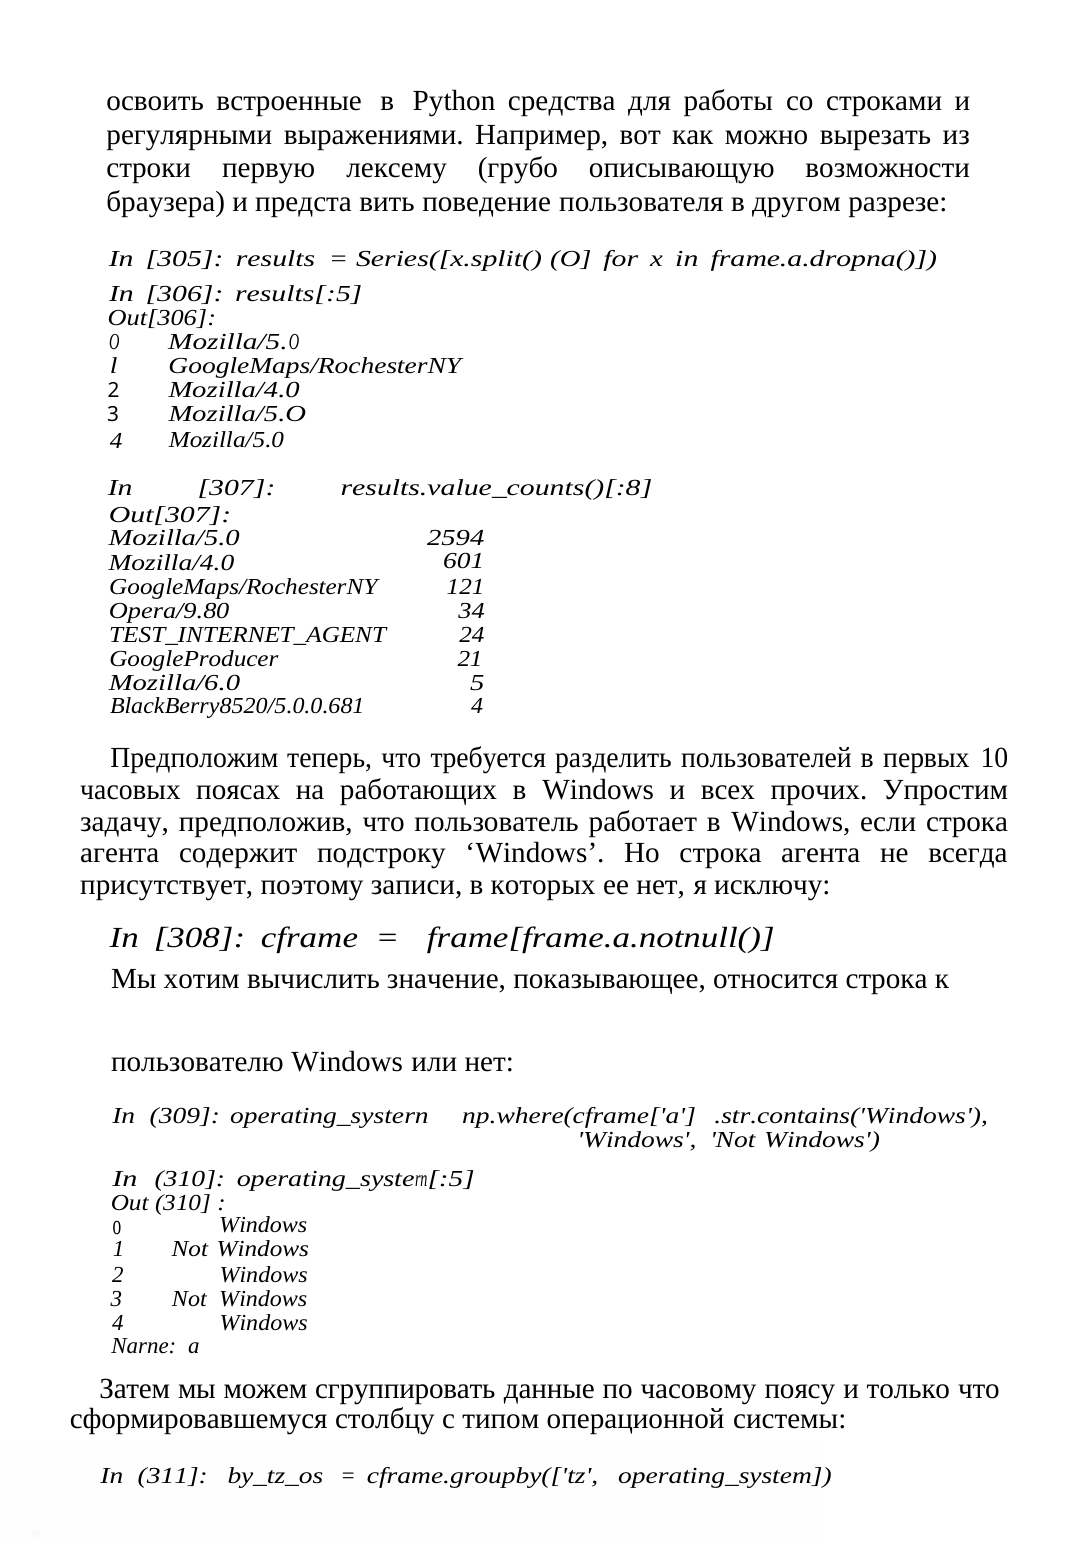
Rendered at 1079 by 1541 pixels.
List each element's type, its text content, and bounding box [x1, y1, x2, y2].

text Предположим теперь, что требуется разделить пользователей в первых 10 часовых поясах на работающих в Windows и всех прочих. Упростим задачу, предположив, что пользователь работает в Windows, если строка агента содержит подстроку ‘Windows’. Но строка агента не всегда присутствует, поэтому записи, в которых ее нет, я исключу: [80, 742, 1008, 901]
text Opera/9.80 34 [109, 599, 1022, 623]
text TEST_INTERNET_AGENT 24 [109, 623, 1022, 647]
text Windows [219, 1215, 1022, 1237]
text Mozilla/6.0 5 [109, 671, 1022, 695]
list Not Windows [113, 1239, 1022, 1261]
text GoogleProducer 21 [109, 647, 1022, 671]
text Mozilla/4.0 601 [108, 550, 1022, 575]
text 'Windows', 'Not Windows') [577, 1128, 1022, 1152]
text In (309]: operating_systern np.where(cframe['a'] .str.contains('Windows'), [112, 1104, 1022, 1128]
text Mozilla/5.0 2594 [108, 527, 1022, 550]
list Windows [112, 1263, 1022, 1287]
text Out[306]: [107, 307, 1022, 331]
text In [305]: results = Series([x.split() (О] for х in frame.a.dropna()]) In [306]: results[:5] [109, 236, 937, 307]
text пользователю Windows или нет: [81, 1047, 1007, 1077]
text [106, 83, 971, 217]
list Windows [112, 1311, 1022, 1335]
text In (311]: by_tz_os = cframe.groupby(['tz', operating_system]) [100, 1462, 1022, 1488]
list Mozilla/4.0 [107, 378, 1022, 402]
text Мы хотим вычислить значение, показывающее, относится строка к [81, 964, 1007, 995]
text l GoogleMaps/RochesterNY [109, 354, 1022, 378]
list Not Windows [110, 1287, 1022, 1311]
text Out (310] : [111, 1191, 1022, 1215]
text GoogleMaps/RochesterNY 121 [109, 575, 1022, 599]
text In [307]: results.value_counts()[:8] Out[307]: [108, 474, 652, 527]
text О Mozilla/5.О [109, 331, 1022, 354]
text In (310]: operating_systern[:5] [112, 1165, 1022, 1191]
text 4 Mozilla/5.0 [109, 426, 1022, 453]
text In [308]: cframe = frame[frame.a.notnull()] [109, 920, 1022, 953]
text Затем мы можем сгруппировать данные по часовому поясу и только что сформировавшемуся столбцу с типом операционной системы: [69, 1374, 1000, 1435]
text BlackBerry8520/5.0.0.681 4 [110, 695, 1022, 719]
picture [0, 1443, 818, 1541]
text Narne: а [111, 1335, 1022, 1359]
list Mozilla/5.О [107, 402, 1022, 426]
